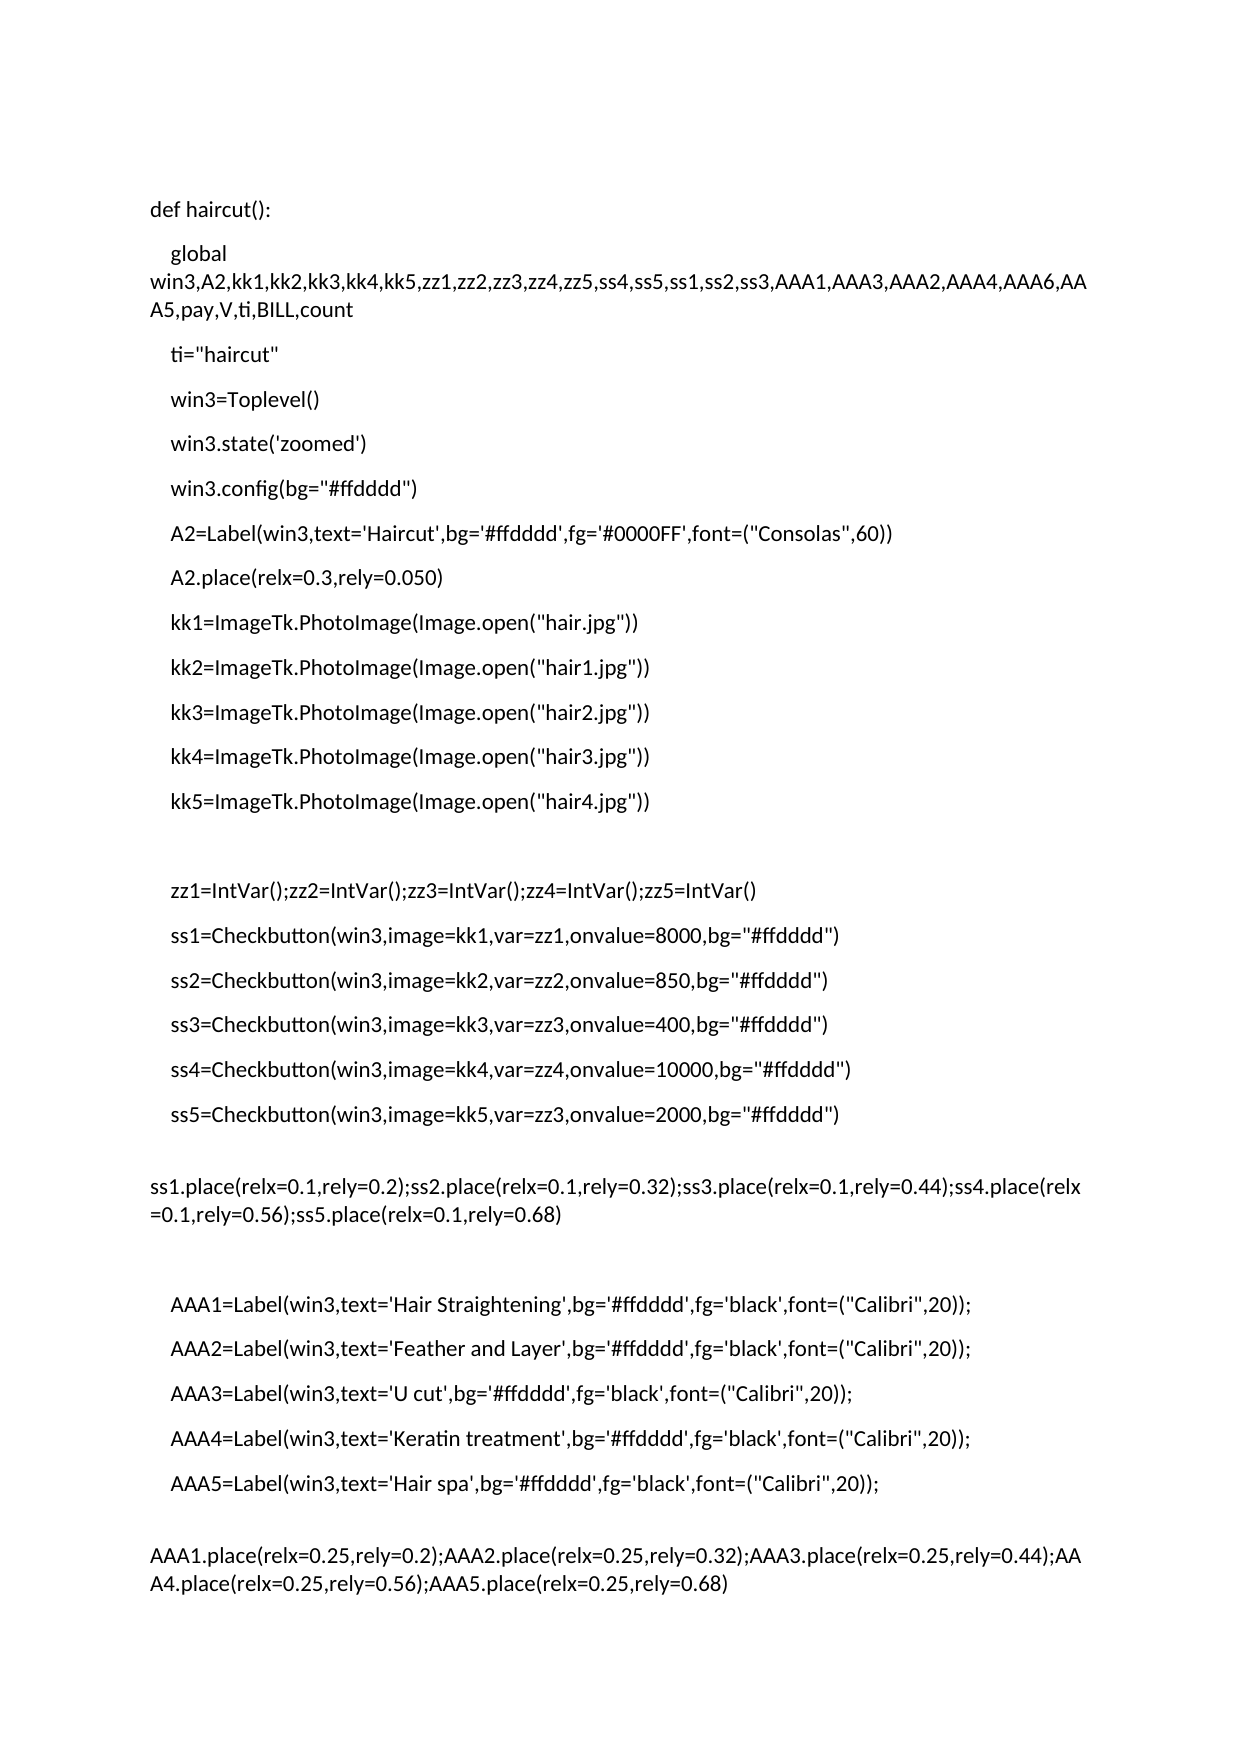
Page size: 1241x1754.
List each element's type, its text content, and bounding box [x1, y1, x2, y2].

text zz1=IntVar();zz2=IntVar();zz3=IntVar();zz4=IntVar();zz5=IntVar() [150, 876, 1090, 904]
text def haircut(): [150, 195, 1090, 223]
text AAA1=Label(win3,text='Hair Straightening',bg='#ffdddd',fg='black',font=("Calibri",20)); [150, 1290, 1090, 1318]
text win3=Toplevel() [150, 385, 1090, 413]
text kk3=ImageTk.PhotoImage(Image.open("hair2.jpg")) [150, 698, 1090, 726]
text win3.config(bg="#ffdddd") [150, 474, 1090, 502]
text ss5=Checkbutton(win3,image=kk5,var=zz3,onvalue=2000,bg="#ffdddd") [150, 1100, 1090, 1128]
text A2=Label(win3,text='Haircut',bg='#ffdddd',fg='#0000FF',font=("Consolas",60)) [150, 519, 1090, 547]
text ss1=Checkbutton(win3,image=kk1,var=zz1,onvalue=8000,bg="#ffdddd") [150, 921, 1090, 949]
text AAA5=Label(win3,text='Hair spa',bg='#ffdddd',fg='black',font=("Calibri",20)); [150, 1469, 1090, 1497]
text kk1=ImageTk.PhotoImage(Image.open("hair.jpg")) [150, 608, 1090, 636]
text AAA4=Label(win3,text='Keratin treatment',bg='#ffdddd',fg='black',font=("Calibri",20)); [150, 1424, 1090, 1452]
text AAA1.place(relx=0.25,rely=0.2);AAA2.place(relx=0.25,rely=0.32);AAA3.place(relx=0.25,rely=0.44);AAA4.place(relx=0.25,rely=0.56);AAA5.place(relx=0.25,rely=0.68) [150, 1513, 1090, 1597]
text kk4=ImageTk.PhotoImage(Image.open("hair3.jpg")) [150, 742, 1090, 770]
text A2.place(relx=0.3,rely=0.050) [150, 563, 1090, 592]
text AAA2=Label(win3,text='Feather and Layer',bg='#ffdddd',fg='black',font=("Calibri",20)); [150, 1334, 1090, 1363]
text kk2=ImageTk.PhotoImage(Image.open("hair1.jpg")) [150, 653, 1090, 681]
text ti="haircut" [150, 340, 1090, 368]
text ss1.place(relx=0.1,rely=0.2);ss2.place(relx=0.1,rely=0.32);ss3.place(relx=0.1,rely=0.44);ss4.place(relx=0.1,rely=0.56);ss5.place(relx=0.1,rely=0.68) [150, 1144, 1090, 1228]
text kk5=ImageTk.PhotoImage(Image.open("hair4.jpg")) [150, 787, 1090, 815]
text ss2=Checkbutton(win3,image=kk2,var=zz2,onvalue=850,bg="#ffdddd") [150, 966, 1090, 994]
text ss3=Checkbutton(win3,image=kk3,var=zz3,onvalue=400,bg="#ffdddd") [150, 1010, 1090, 1038]
text global win3,A2,kk1,kk2,kk3,kk4,kk5,zz1,zz2,zz3,zz4,zz5,ss4,ss5,ss1,ss2,ss3,AAA1,AAA3,AAA2,AAA4,AAA6,AAA5,pay,V,ti,BILL,count [150, 239, 1090, 323]
text win3.state('zoomed') [150, 429, 1090, 457]
text AAA3=Label(win3,text='U cut',bg='#ffdddd',fg='black',font=("Calibri",20)); [150, 1379, 1090, 1407]
text ss4=Checkbutton(win3,image=kk4,var=zz4,onvalue=10000,bg="#ffdddd") [150, 1055, 1090, 1083]
